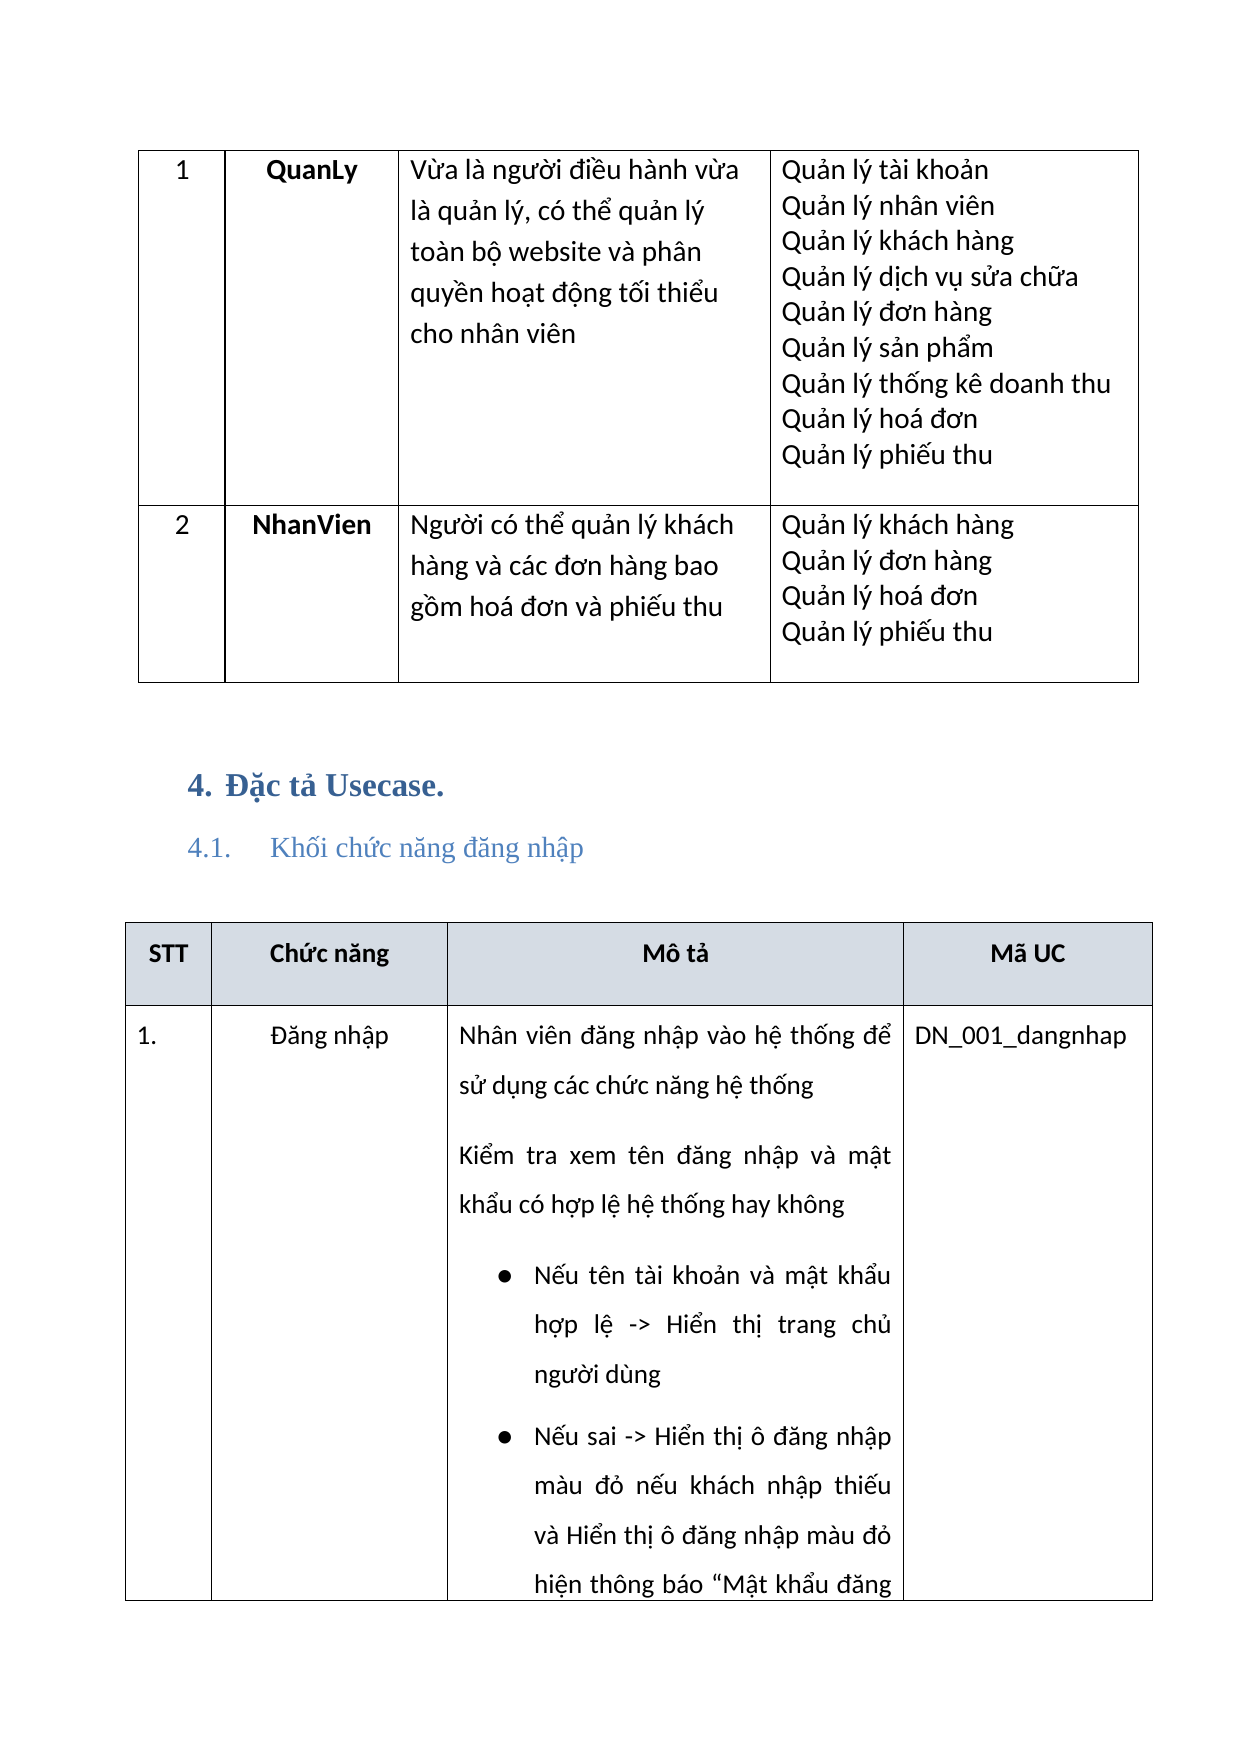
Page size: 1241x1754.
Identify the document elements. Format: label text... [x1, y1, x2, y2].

table_cell [126, 1006, 211, 1600]
table_cell Quản lý tài khoản Quản lý nhân viên Quản lý khách hàng Quản lý dịch vụ sửa chữa Quản lý đơn hàng Quản lý sản phẩm Quản lý thống kê doanh thu Quản lý hoá đơn Quản lý phiếu thu [771, 151, 1138, 505]
table_cell 1 [139, 151, 224, 505]
table_cell NhanVien [226, 506, 398, 682]
table_cell Quản lý khách hàng Quản lý đơn hàng Quản lý hoá đơn Quản lý phiếu thu [771, 506, 1138, 682]
table_cell Đăng nhập [212, 1006, 447, 1600]
table_header STT [126, 923, 211, 1005]
table_cell 2 [139, 506, 224, 682]
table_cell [448, 1006, 903, 1600]
subtitle Khối chức năng đăng nhập [187, 830, 1128, 864]
table_cell QuanLy [226, 151, 398, 505]
table_header Chức năng [212, 923, 447, 1005]
table_cell Vừa là người điều hành vừa là quản lý, có thể quản lý toàn bộ website và phân quyền hoạt động tối thiểu cho nhân viên [399, 151, 770, 505]
table_header Mã UC [904, 923, 1152, 1005]
table_cell DN_001_dangnhap [904, 1006, 1152, 1600]
table_header Mô tả [448, 923, 903, 1005]
table_cell Người có thể quản lý khách hàng và các đơn hàng bao gồm hoá đơn và phiếu thu [399, 506, 770, 682]
subtitle Đặc tả Usecase. [187, 766, 1128, 804]
